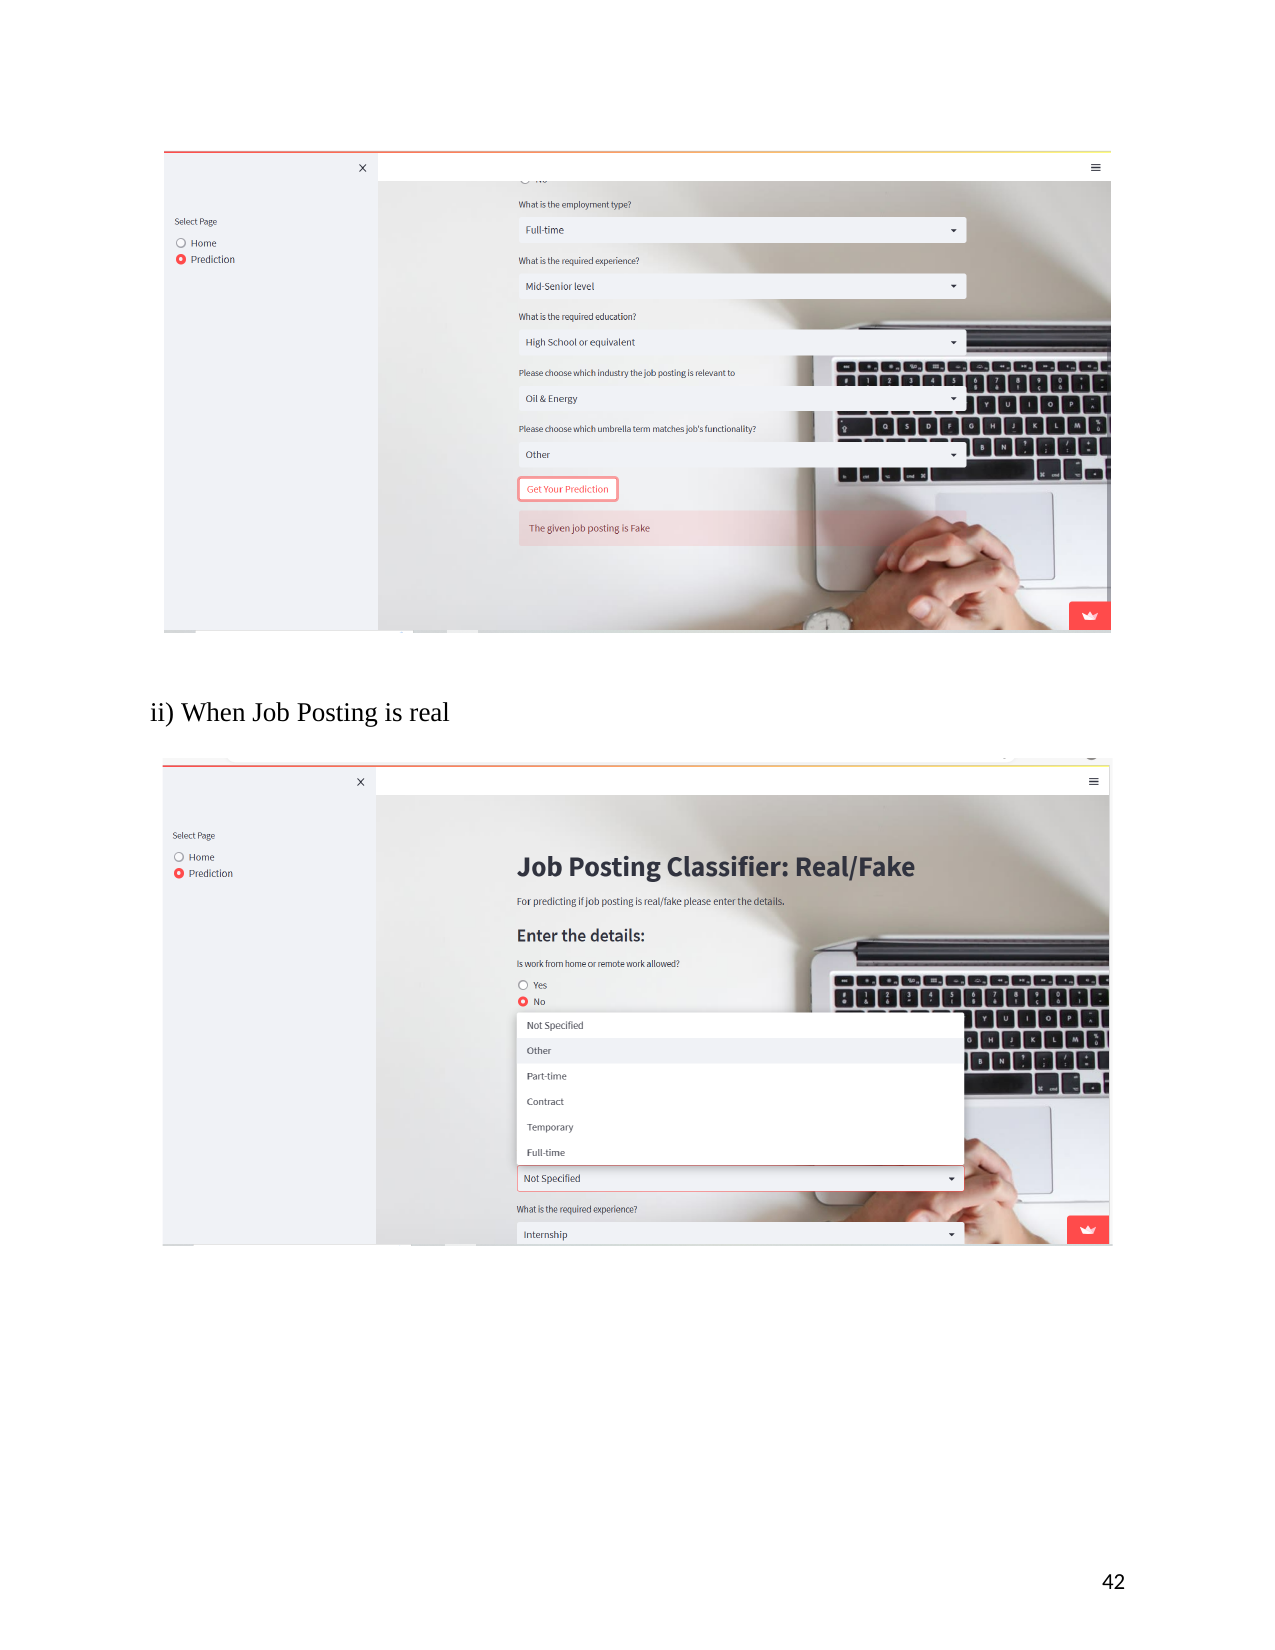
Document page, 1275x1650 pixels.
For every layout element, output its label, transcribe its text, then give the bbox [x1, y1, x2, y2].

picture [164, 150, 1111, 633]
picture [162, 758, 1113, 1246]
text ii) When Job Posting is real [150, 696, 1125, 727]
